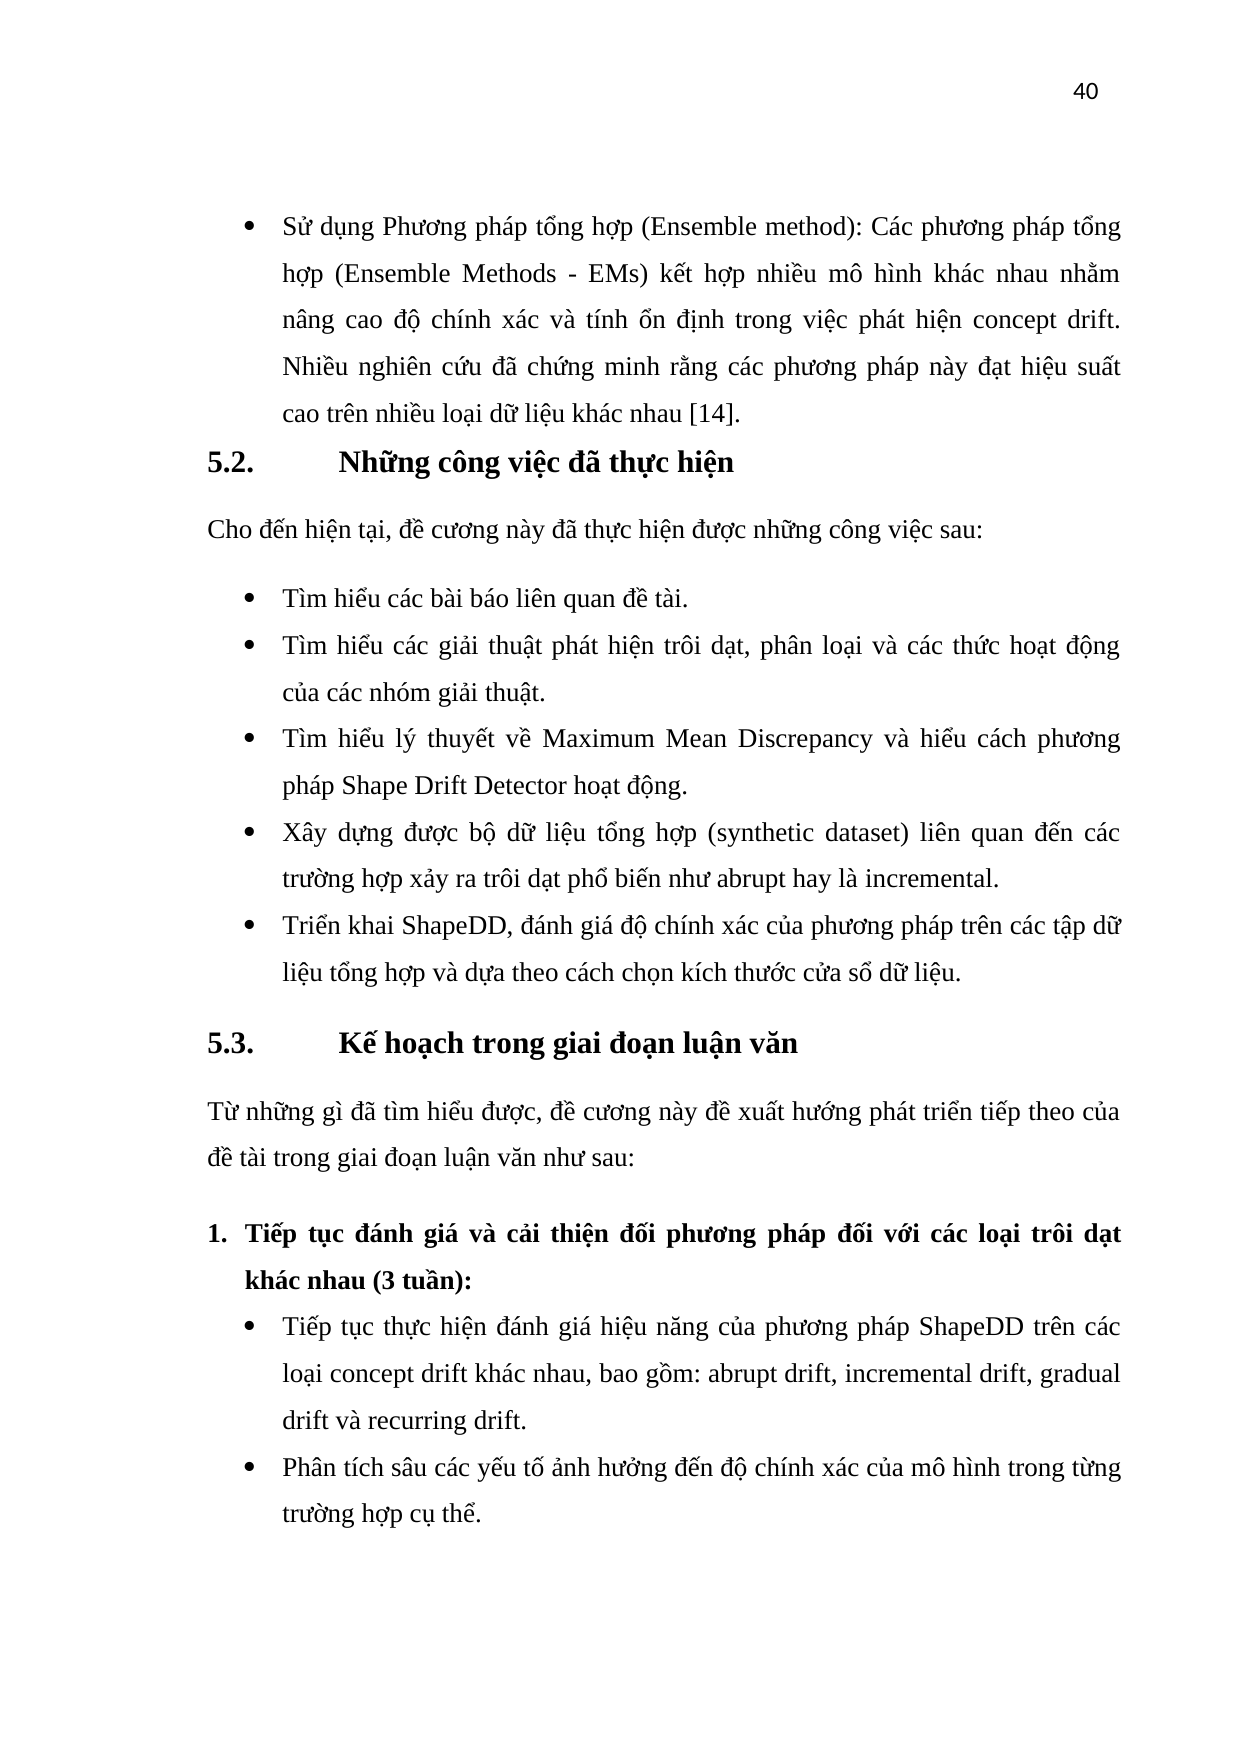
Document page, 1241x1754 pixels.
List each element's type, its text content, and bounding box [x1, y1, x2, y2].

subtitle 5.3. Kế hoạch trong giai đoạn luận văn [207, 1025, 1122, 1061]
list Tiếp tục đánh giá và cải thiện đối phương pháp đối với các loại trôi dạt khác nhau (3 tuần): [207, 1217, 1122, 1295]
list Phân tích sâu các yếu tố ảnh hưởng đến độ chính xác của mô hình trong từng trường hợp cụ thể. [244, 1451, 1122, 1528]
list Triển khai ShapeDD, đánh giá độ chính xác của phương pháp trên các tập dữ liệu tổng hợp và dựa theo cách chọn kích thước cửa sổ dữ liệu. [244, 909, 1122, 987]
subtitle 5.2. Những công việc đã thực hiện [207, 443, 1122, 479]
list Tìm hiểu các giải thuật phát hiện trôi dạt, phân loại và các thức hoạt động của các nhóm giải thuật. [244, 629, 1122, 707]
list Xây dựng được bộ dữ liệu tổng hợp (synthetic dataset) liên quan đến các trường hợp xảy ra trôi dạt phổ biến như abrupt hay là incremental. [244, 816, 1122, 894]
list Tìm hiểu lý thuyết về Maximum Mean Discrepancy và hiểu cách phương pháp Shape Drift Detector hoạt động. [244, 722, 1122, 800]
text Cho đến hiện tại, đề cương này đã thực hiện được những công việc sau: [207, 513, 1122, 544]
list Sử dụng Phương pháp tổng hợp (Ensemble method): Các phương pháp tổng hợp (Ensemble Methods - EMs) kết hợp nhiều mô hình khác nhau nhằm nâng cao độ chính xác và tính ổn định trong việc phát hiện concept drift. Nhiều nghiên cứu đã chứng minh rằng các phương pháp này đạt hiệu suất cao trên nhiều loại dữ liệu khác nhau [14]. [244, 210, 1122, 428]
list Tìm hiểu các bài báo liên quan đề tài. [244, 582, 1122, 613]
list Tiếp tục thực hiện đánh giá hiệu năng của phương pháp ShapeDD trên các loại concept drift khác nhau, bao gồm: abrupt drift, incremental drift, gradual drift và recurring drift. [244, 1311, 1122, 1435]
text Từ những gì đã tìm hiểu được, đề cương này đề xuất hướng phát triển tiếp theo của đề tài trong giai đoạn luận văn như sau: [207, 1095, 1122, 1172]
